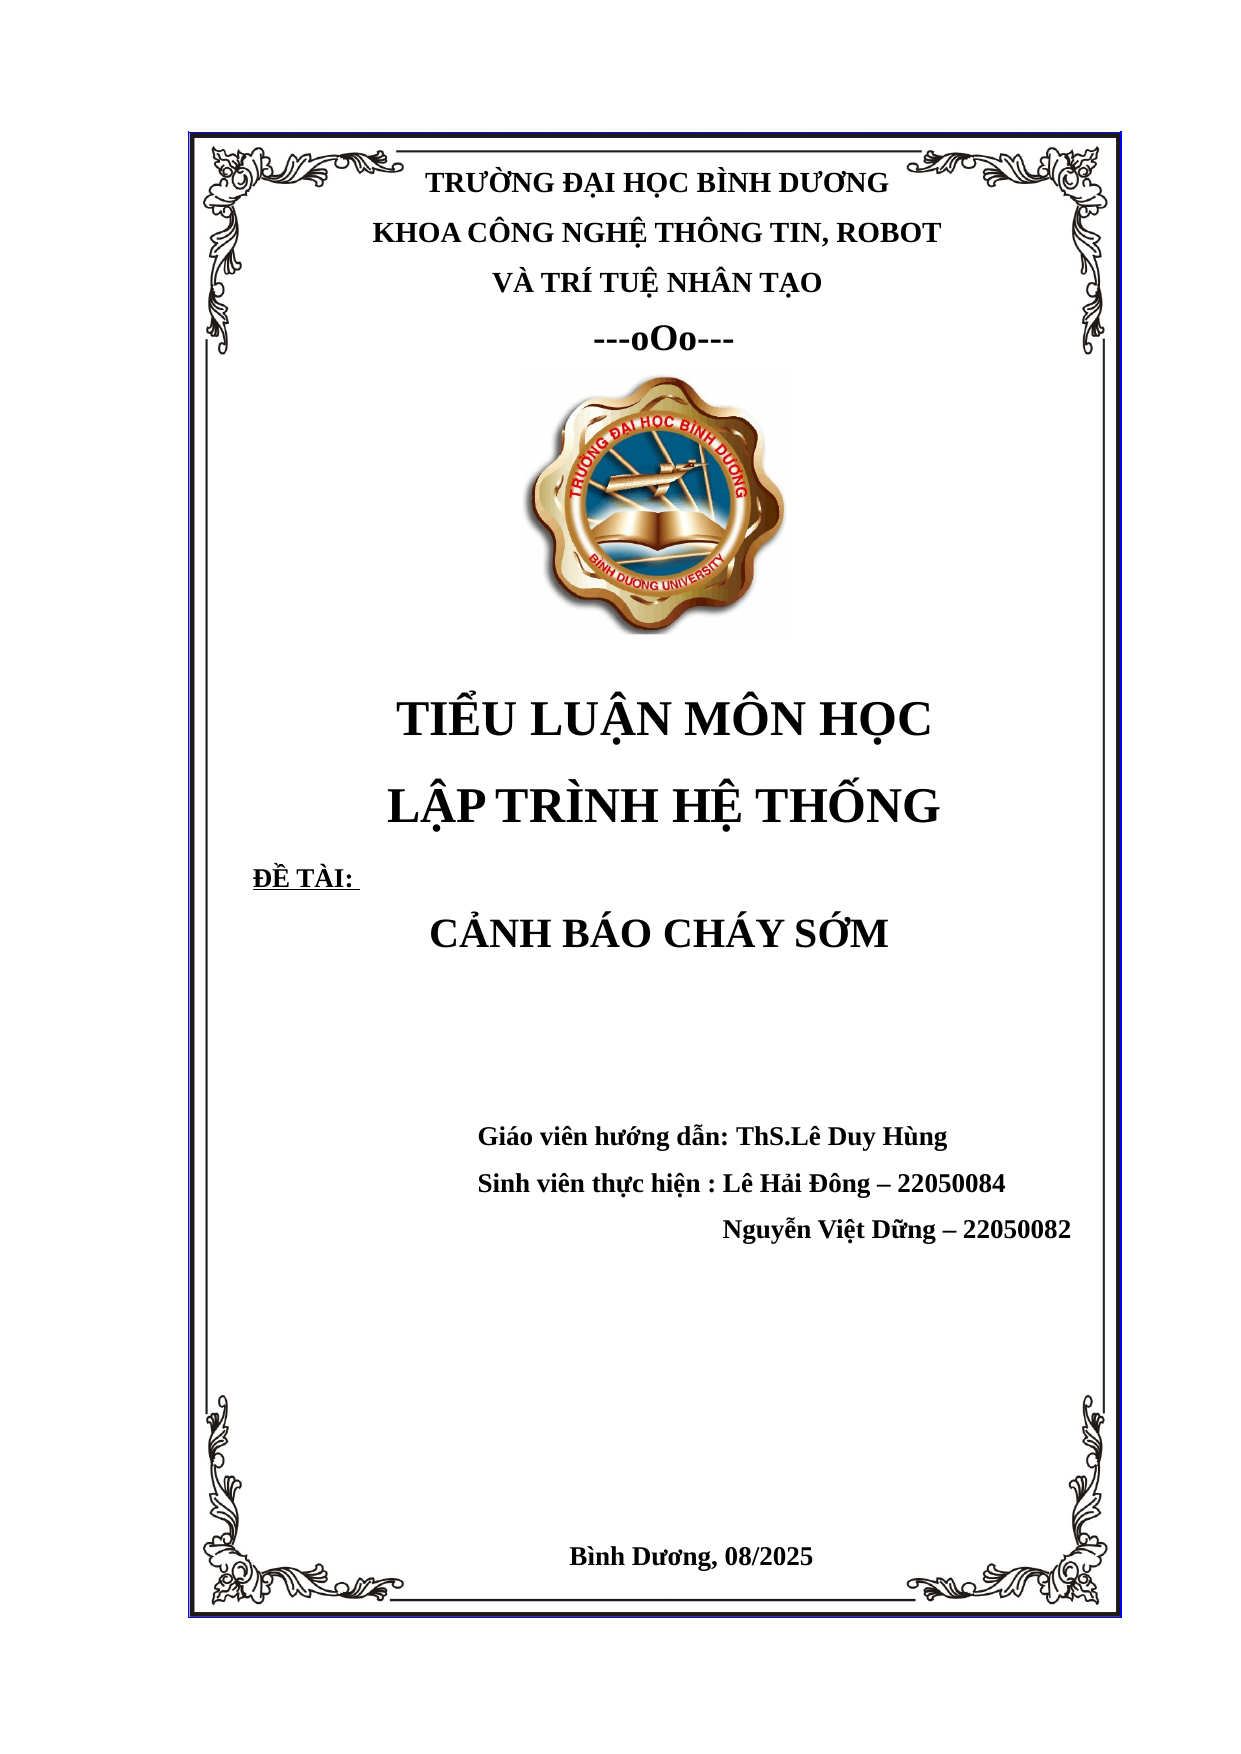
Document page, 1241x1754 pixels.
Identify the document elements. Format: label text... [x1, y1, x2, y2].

picture [189, 359, 1120, 1540]
picture [189, 1571, 1120, 1617]
text TRƯỜNG ĐẠI HỌC BÌNH DƯƠNG [192, 165, 1122, 198]
text TIỂU LUẬN MÔN HỌC [207, 380, 1122, 747]
text Nguyễn Việt Dững – 22050082 [222, 1213, 1122, 1245]
text KHOA CÔNG NGHỆ THÔNG TIN, ROBOT [192, 215, 1122, 249]
text Sinh viên thực hiện : Lê Hải Đông – 22050084 [416, 1167, 1122, 1198]
picture [189, 133, 1120, 316]
text Bình Dương, 08/2025 [177, 1540, 1122, 1571]
text VÀ TRÍ TUỆ NHÂN TẠO [192, 265, 1122, 299]
text ĐỀ TÀI: [177, 862, 1066, 893]
text ---oOo--- [177, 316, 1122, 359]
text LẬP TRÌNH HỆ THỐNG [207, 775, 1122, 833]
text CẢNH BÁO CHÁY SỚM [177, 908, 1066, 956]
text Giáo viên hướng dẫn: ThS.Lê Duy Hùng [477, 1120, 1122, 1151]
